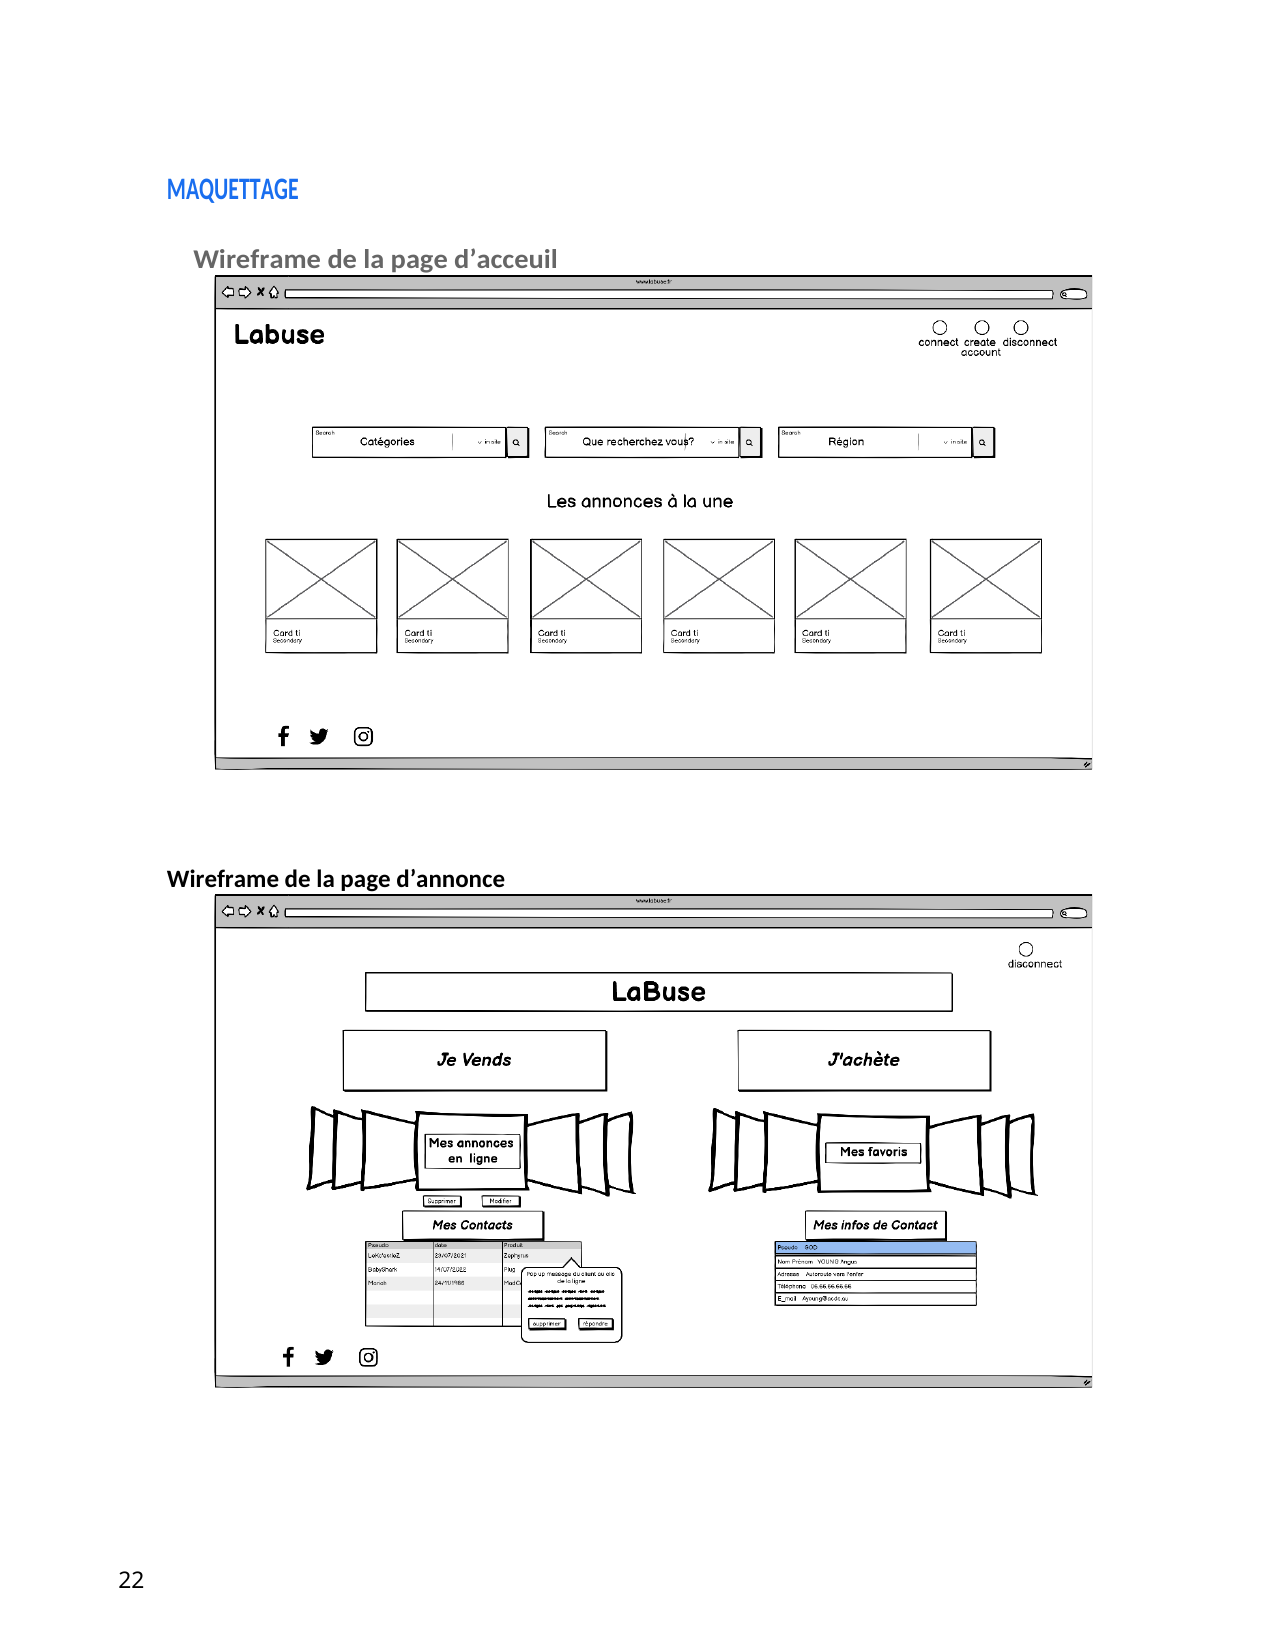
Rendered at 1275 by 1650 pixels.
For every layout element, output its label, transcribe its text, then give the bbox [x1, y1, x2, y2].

text Wireframe de la page d’annonce [92, 863, 1214, 894]
subtitle Wireframe de la page d’acceuil [193, 242, 1214, 275]
subtitle MAQUETTAGE [92, 169, 1214, 207]
picture [214, 275, 1093, 770]
picture [214, 894, 1093, 1388]
